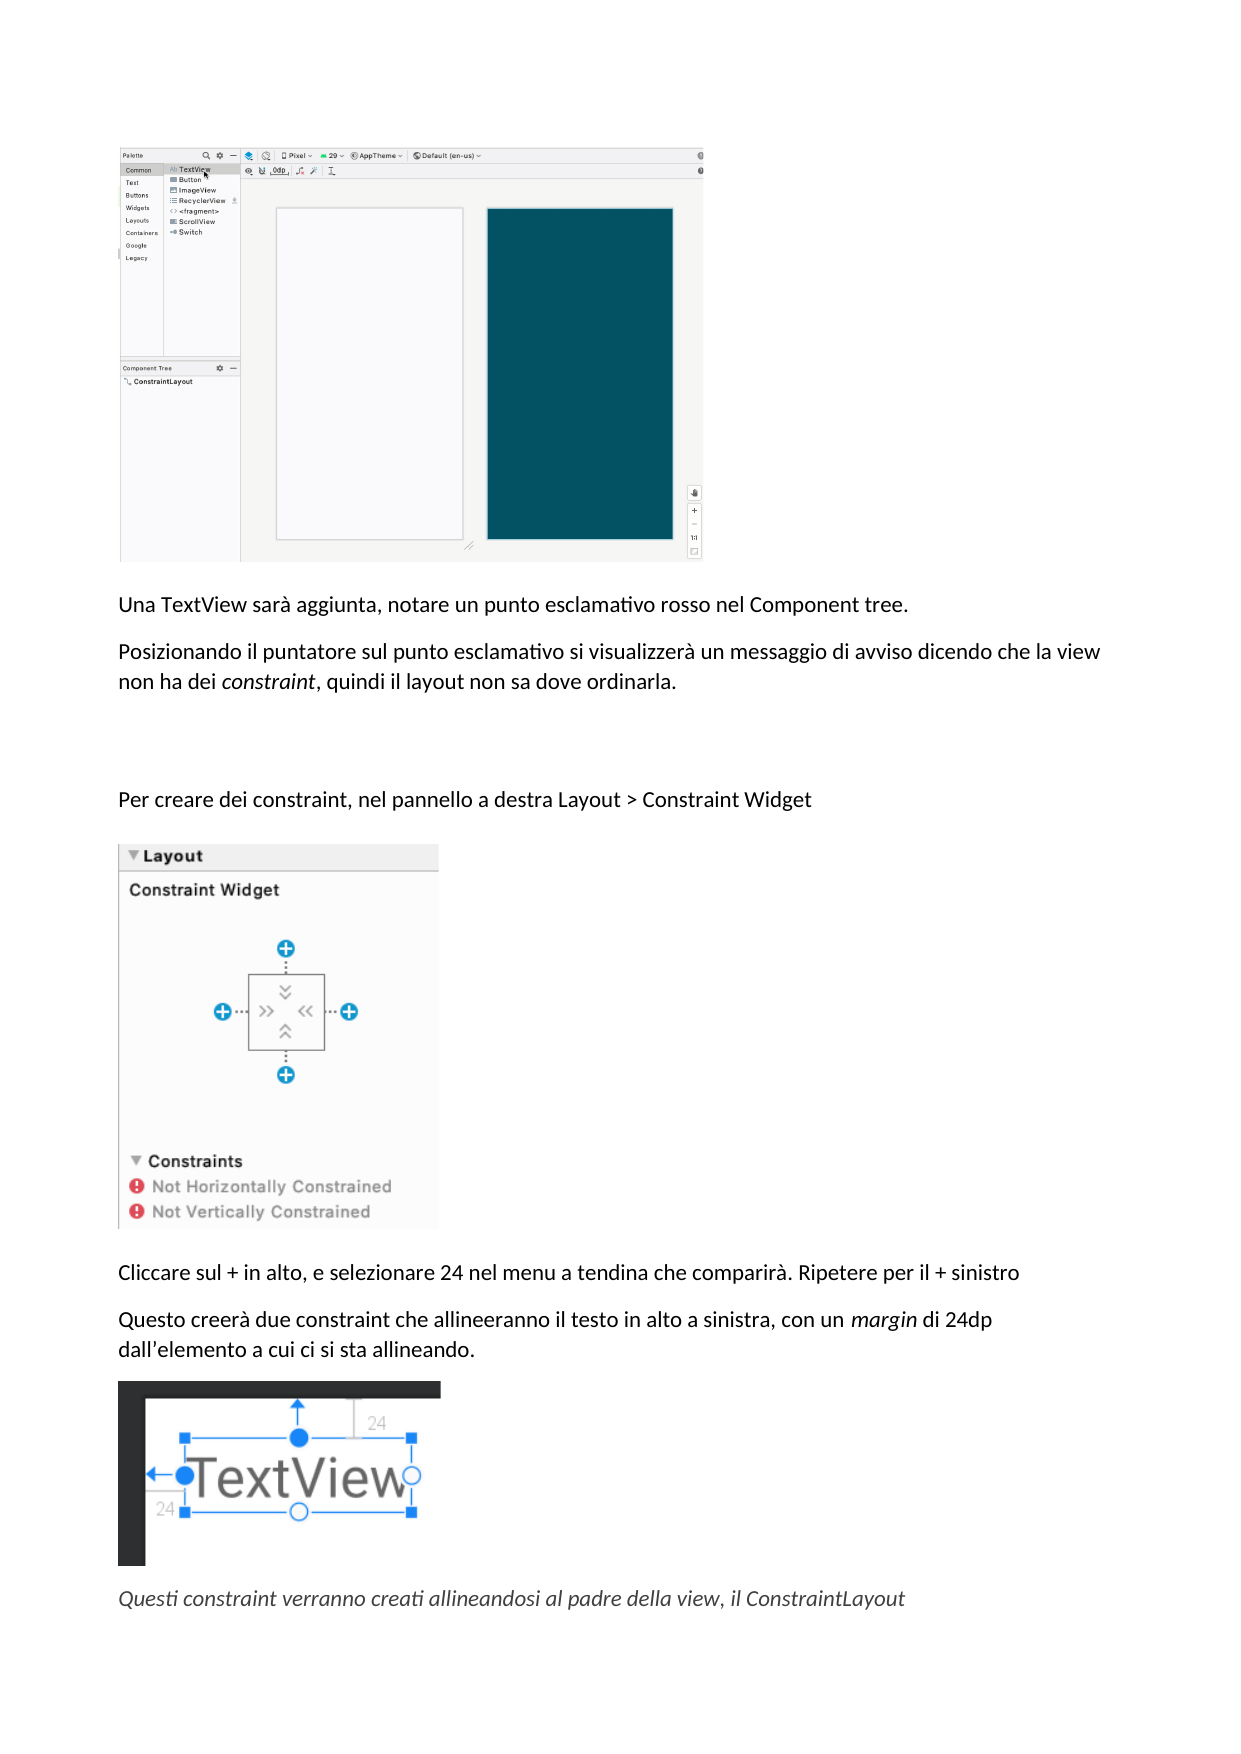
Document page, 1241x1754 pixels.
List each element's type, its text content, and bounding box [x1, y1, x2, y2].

text Posizionando il puntatore sul punto esclamativo si visualizzerà un messaggio di avviso dicendo che la view non ha dei constraint, quindi il layout non sa dove ordinarla. [118, 637, 1122, 696]
picture [118, 1381, 441, 1566]
text Cliccare sul + in alto, e selezionare 24 nel menu a tendina che comparirà. Ripetere per il + sinistro [118, 1258, 1122, 1286]
picture [118, 844, 439, 1229]
picture [118, 147, 704, 562]
text Una TextView sarà aggiunta, notare un punto esclamativo rosso nel Component tree. [118, 590, 1122, 618]
text Per creare dei constraint, nel pannello a destra Layout > Constraint Widget [118, 785, 1122, 813]
text Questo creerà due constraint che allineeranno il testo in alto a sinistra, con un margin di 24dp dall’elemento a cui ci si sta allineando. [118, 1305, 1122, 1363]
text Questi constraint verranno creati allineandosi al padre della view, il ConstraintLayout [118, 1584, 1122, 1612]
